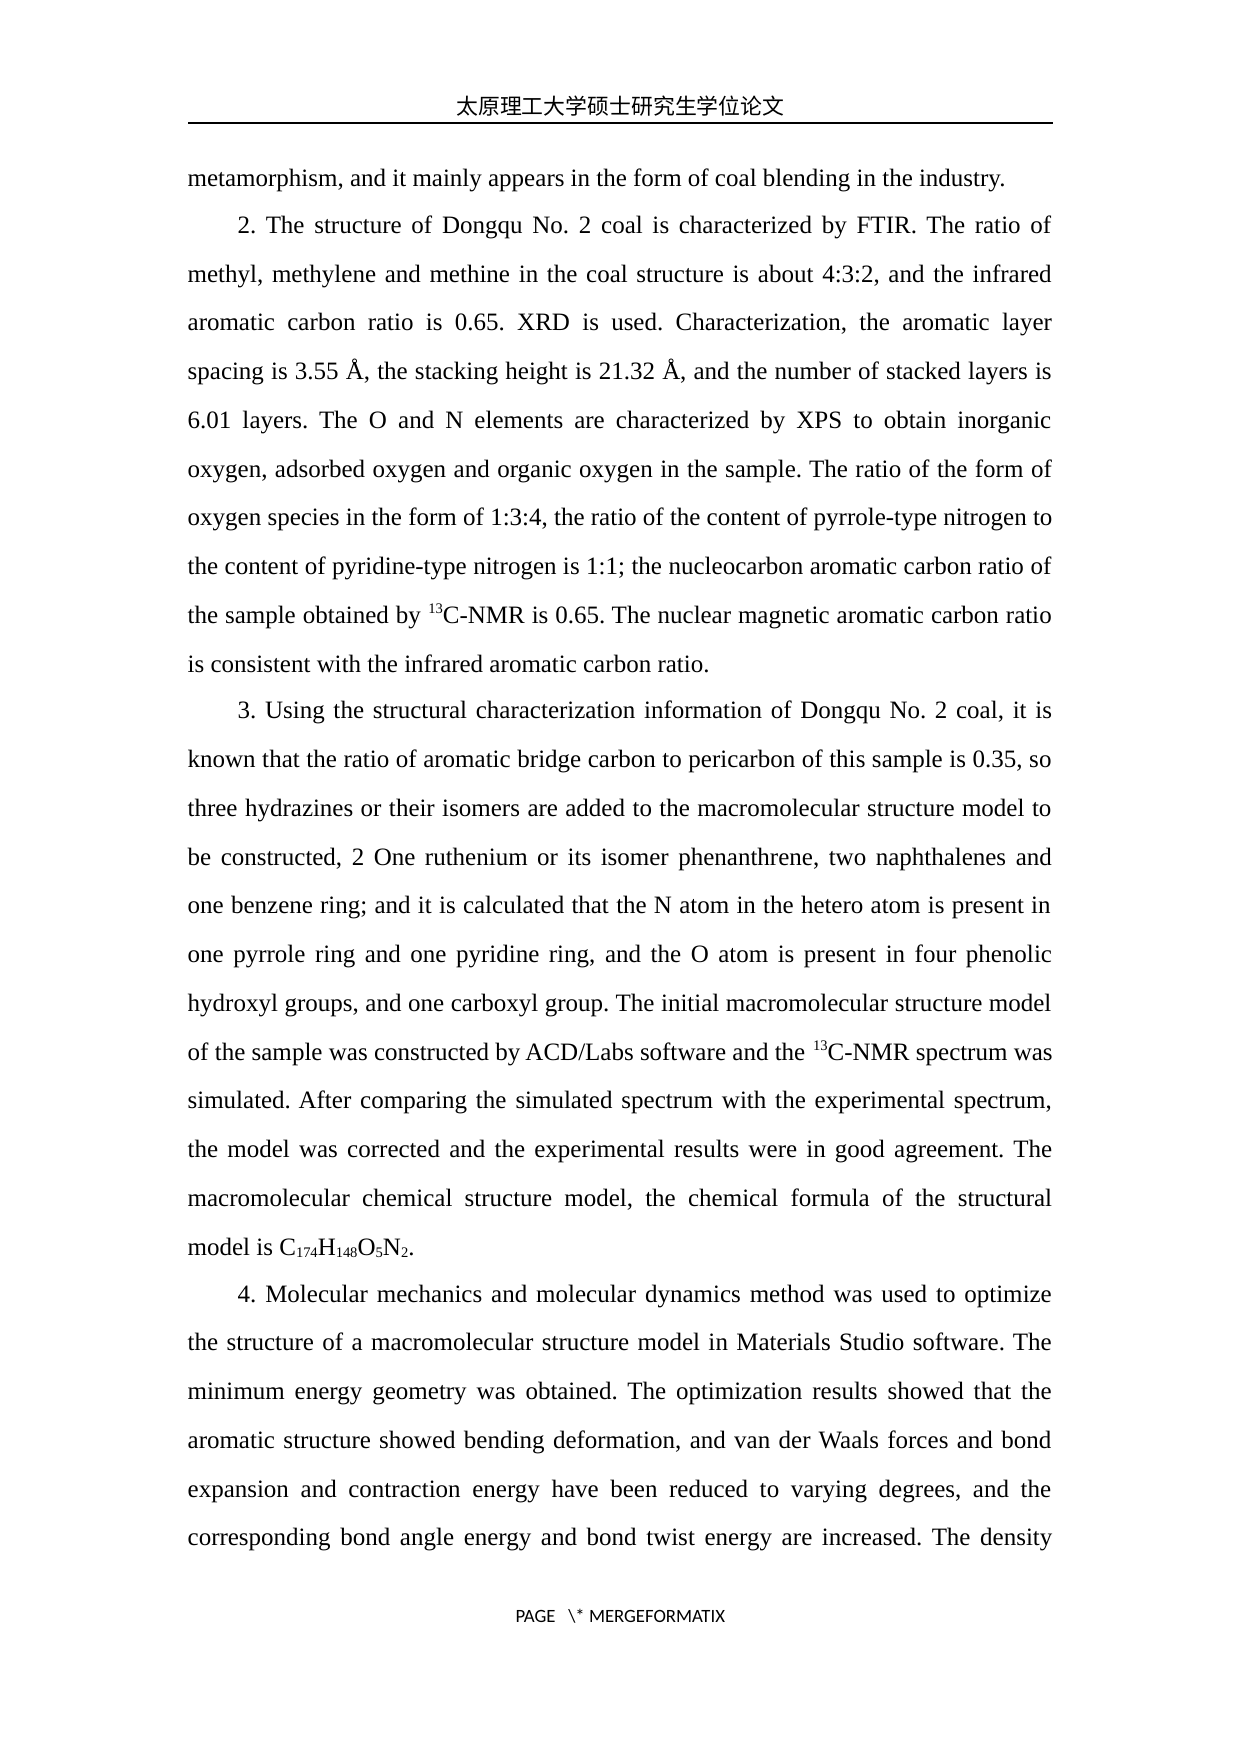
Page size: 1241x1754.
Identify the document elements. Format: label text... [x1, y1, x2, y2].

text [187, 161, 1053, 194]
text 2. The structure of Dongqu No. 2 coal is characterized by FTIR. The ratio of methyl, methylene and methine in the coal structure is about 4:3:2, and the infrared aromatic carbon ratio is 0.65. XRD is used. Characterization, the aromatic layer spacing is 3.55 Å, the stacking height is 21.32 Å, and the number of stacked layers is 6.01 layers. The O and N elements are characterized by XPS to obtain inorganic oxygen, adsorbed oxygen and organic oxygen in the sample. The ratio of the form of oxygen species in the form of 1:3:4, the ratio of the content of pyrrole-type nitrogen to the content of pyridine-type nitrogen is 1:1; the nucleocarbon aromatic carbon ratio of the sample obtained by 13C-NMR is 0.65. The nuclear magnetic aromatic carbon ratio is consistent with the infrared aromatic carbon ratio. [187, 208, 1053, 679]
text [187, 1277, 1053, 1553]
text 3. Using the structural characterization information of Dongqu No. 2 coal, it is known that the ratio of aromatic bridge carbon to pericarbon of this sample is 0.35, so three hydrazines or their isomers are added to the macromolecular structure model to be constructed, 2 One ruthenium or its isomer phenanthrene, two naphthalenes and one benzene ring; and it is calculated that the N atom in the hetero atom is present in one pyrrole ring and one pyridine ring, and the O atom is present in four phenolic hydroxyl groups, and one carboxyl group. The initial macromolecular structure model of the sample was constructed by ACD/Labs software and the 13C-NMR spectrum was simulated. After comparing the simulated spectrum with the experimental spectrum, the model was corrected and the experimental results were in good agreement. The macromolecular chemical structure model, the chemical formula of the structural model is C174H148O5N2. [187, 694, 1053, 1262]
